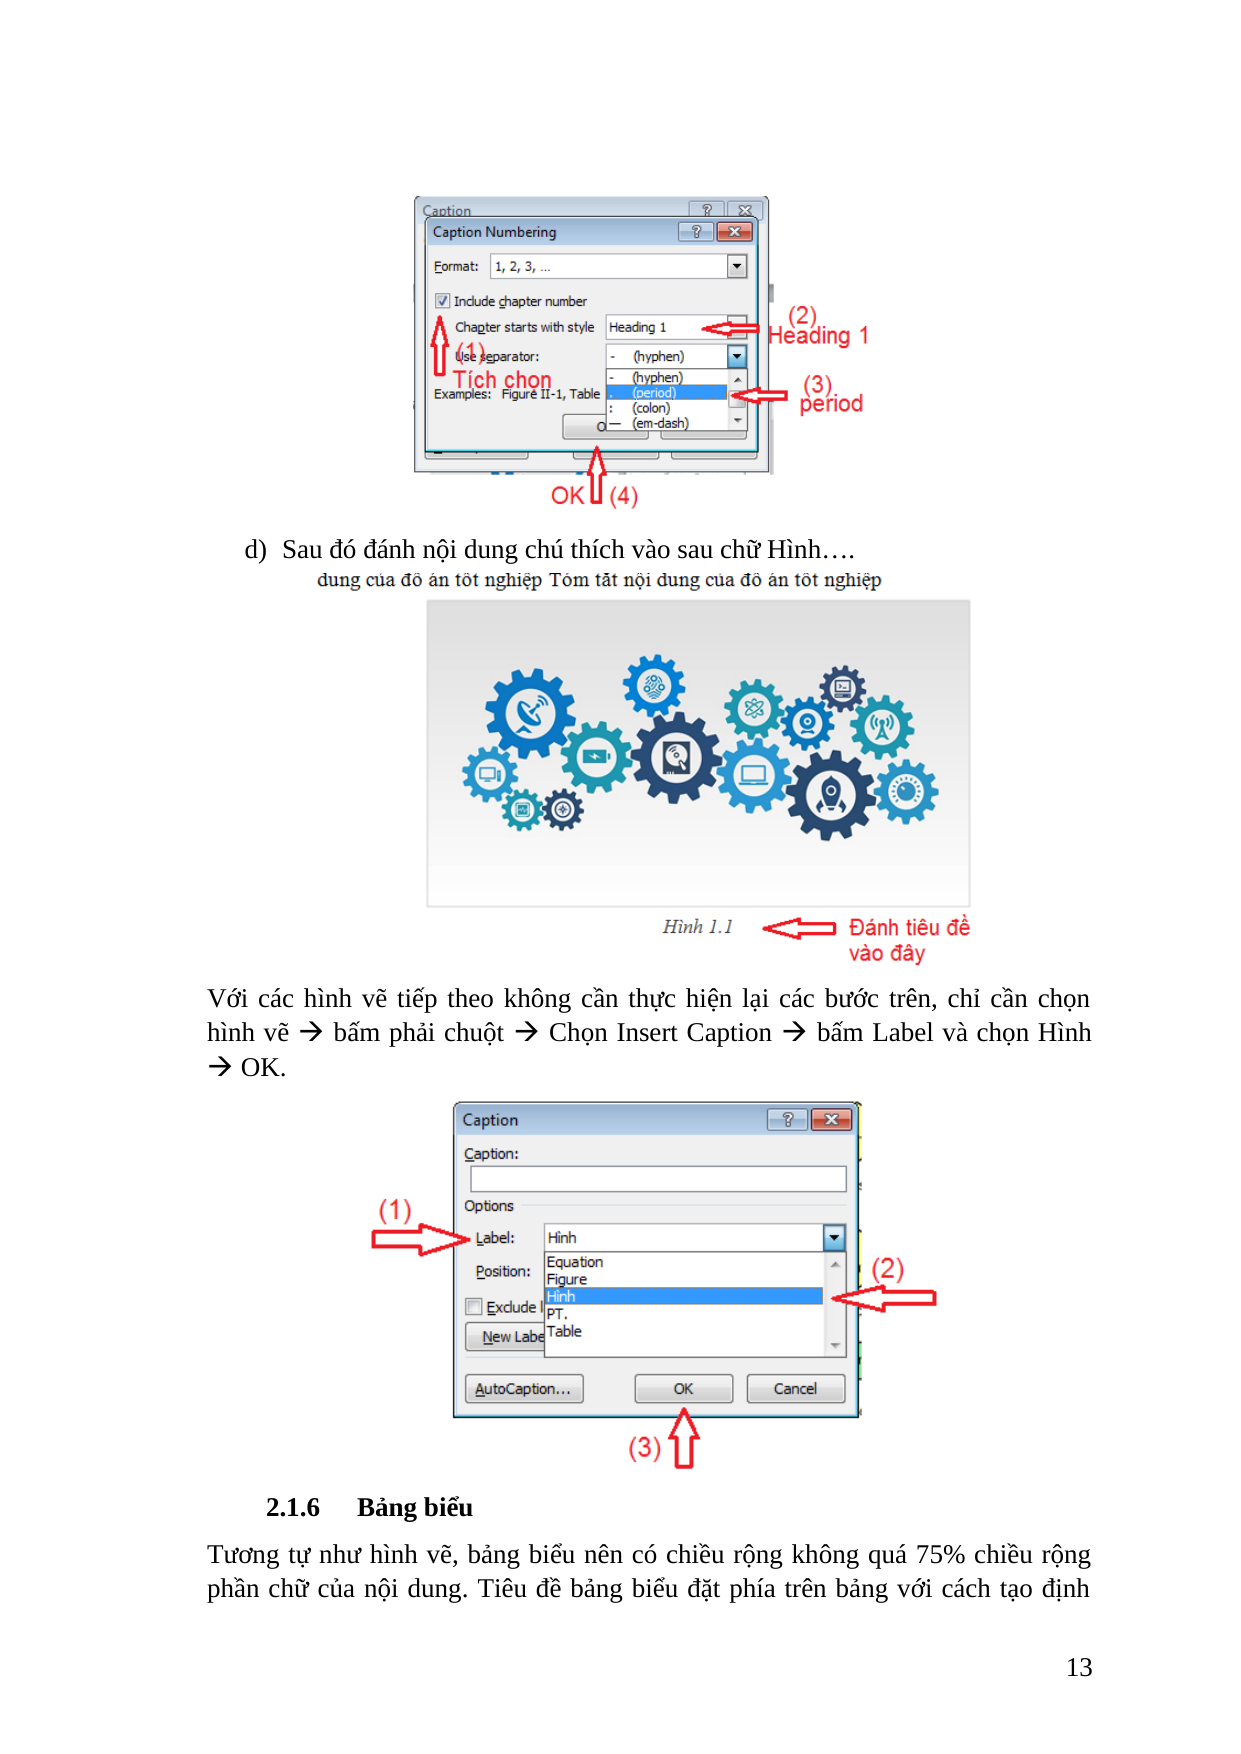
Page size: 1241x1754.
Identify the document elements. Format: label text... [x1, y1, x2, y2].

picture [333, 1091, 966, 1471]
subtitle Bảng biểu [266, 1492, 1092, 1523]
picture [315, 573, 984, 974]
list Sau đó đánh nội dung chú thích vào sau chữ Hình…. [244, 533, 1092, 564]
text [207, 1538, 1092, 1603]
text Với các hình vẽ tiếp theo không cần thực hiện lại các bước trên, chỉ cần chọn hình vẽ bấm phải chuột Chọn Insert Caption bấm Label và chọn Hình OK. [207, 982, 1092, 1082]
picture [413, 196, 886, 524]
